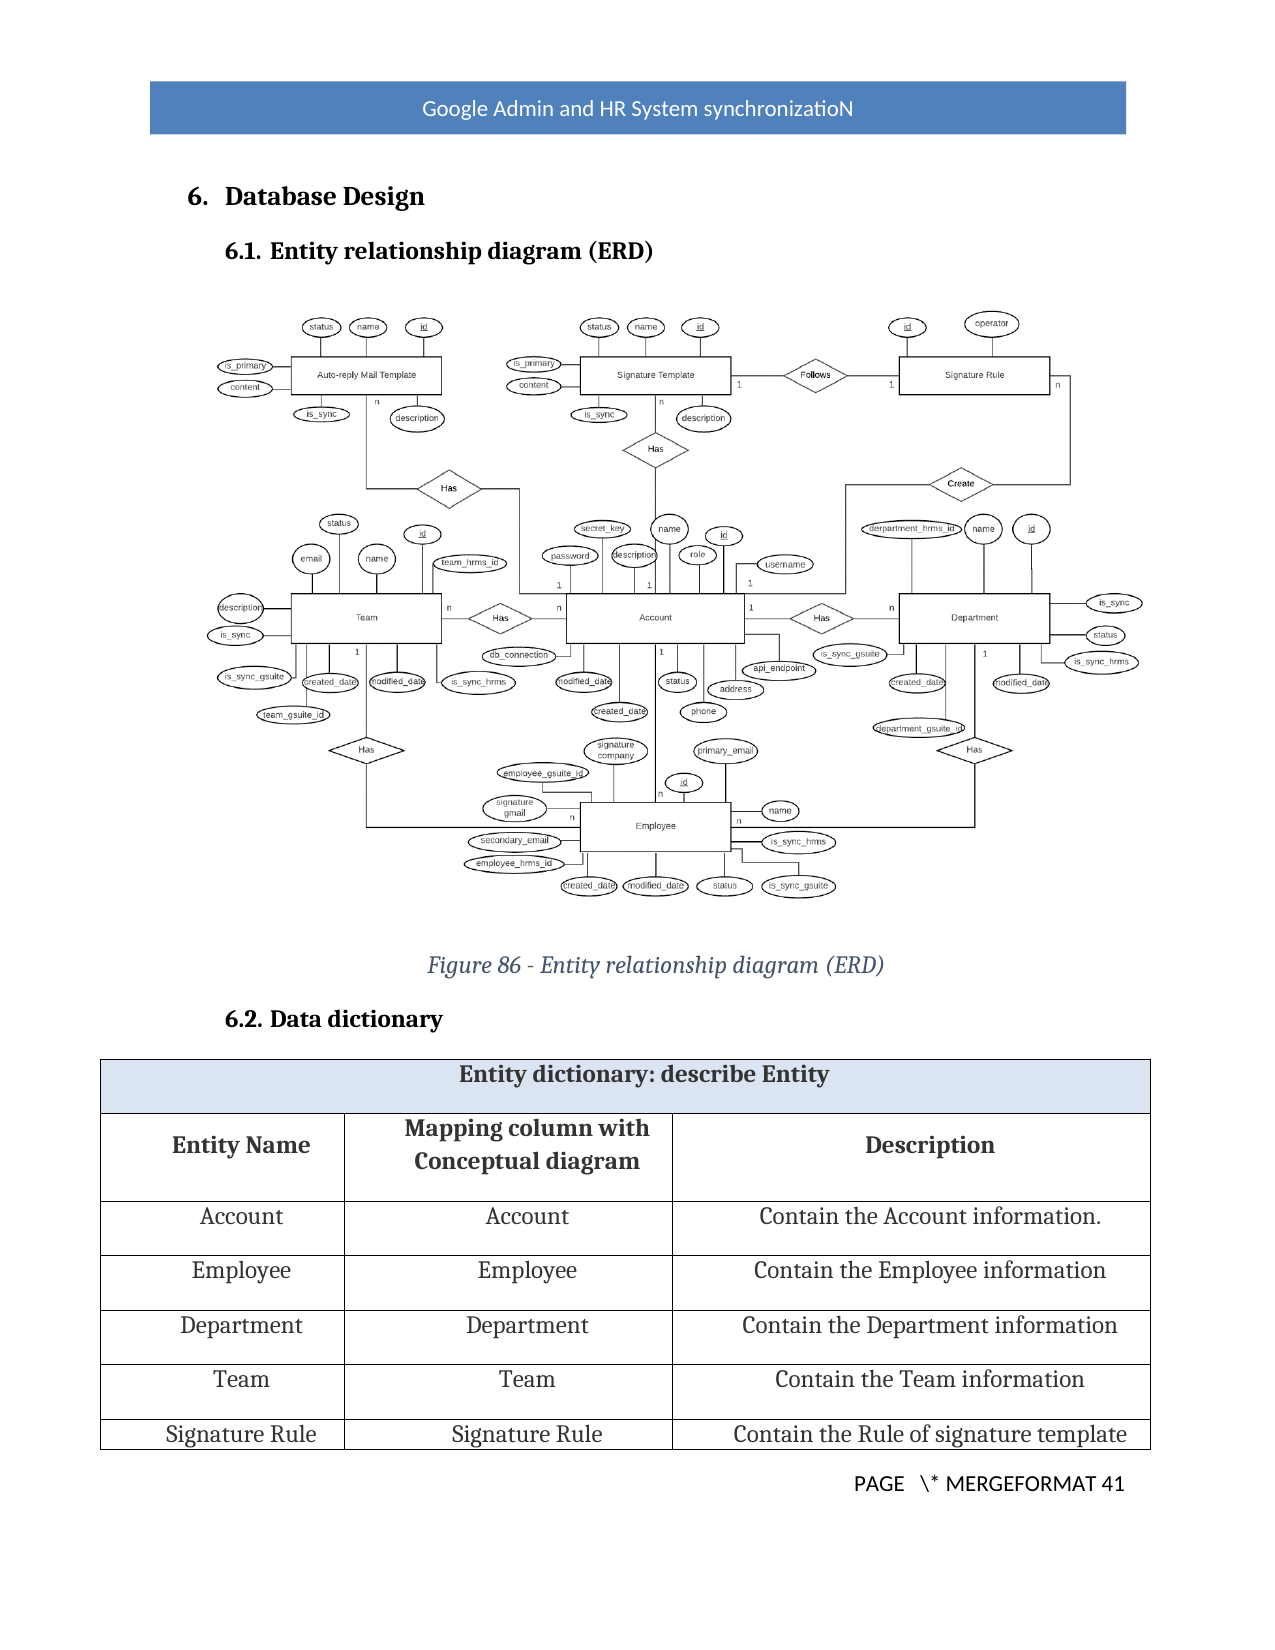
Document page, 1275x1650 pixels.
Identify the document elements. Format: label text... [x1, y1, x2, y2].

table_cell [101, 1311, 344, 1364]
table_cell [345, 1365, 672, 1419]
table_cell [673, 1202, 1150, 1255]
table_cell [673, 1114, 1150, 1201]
picture [187, 291, 1162, 918]
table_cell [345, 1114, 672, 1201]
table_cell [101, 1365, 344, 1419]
subtitle Entity relationship diagram (ERD) [225, 237, 1125, 266]
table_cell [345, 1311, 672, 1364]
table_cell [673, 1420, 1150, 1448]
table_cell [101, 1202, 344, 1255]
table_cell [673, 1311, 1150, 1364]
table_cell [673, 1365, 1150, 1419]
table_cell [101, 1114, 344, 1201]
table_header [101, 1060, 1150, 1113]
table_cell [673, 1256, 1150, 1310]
subtitle Data dictionary [225, 1005, 1125, 1034]
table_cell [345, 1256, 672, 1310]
subtitle Database Design [187, 181, 1125, 212]
text Figure 86 - Entity relationship diagram (ERD) [187, 951, 1125, 980]
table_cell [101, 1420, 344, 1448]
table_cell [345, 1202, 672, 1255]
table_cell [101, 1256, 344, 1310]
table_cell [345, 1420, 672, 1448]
